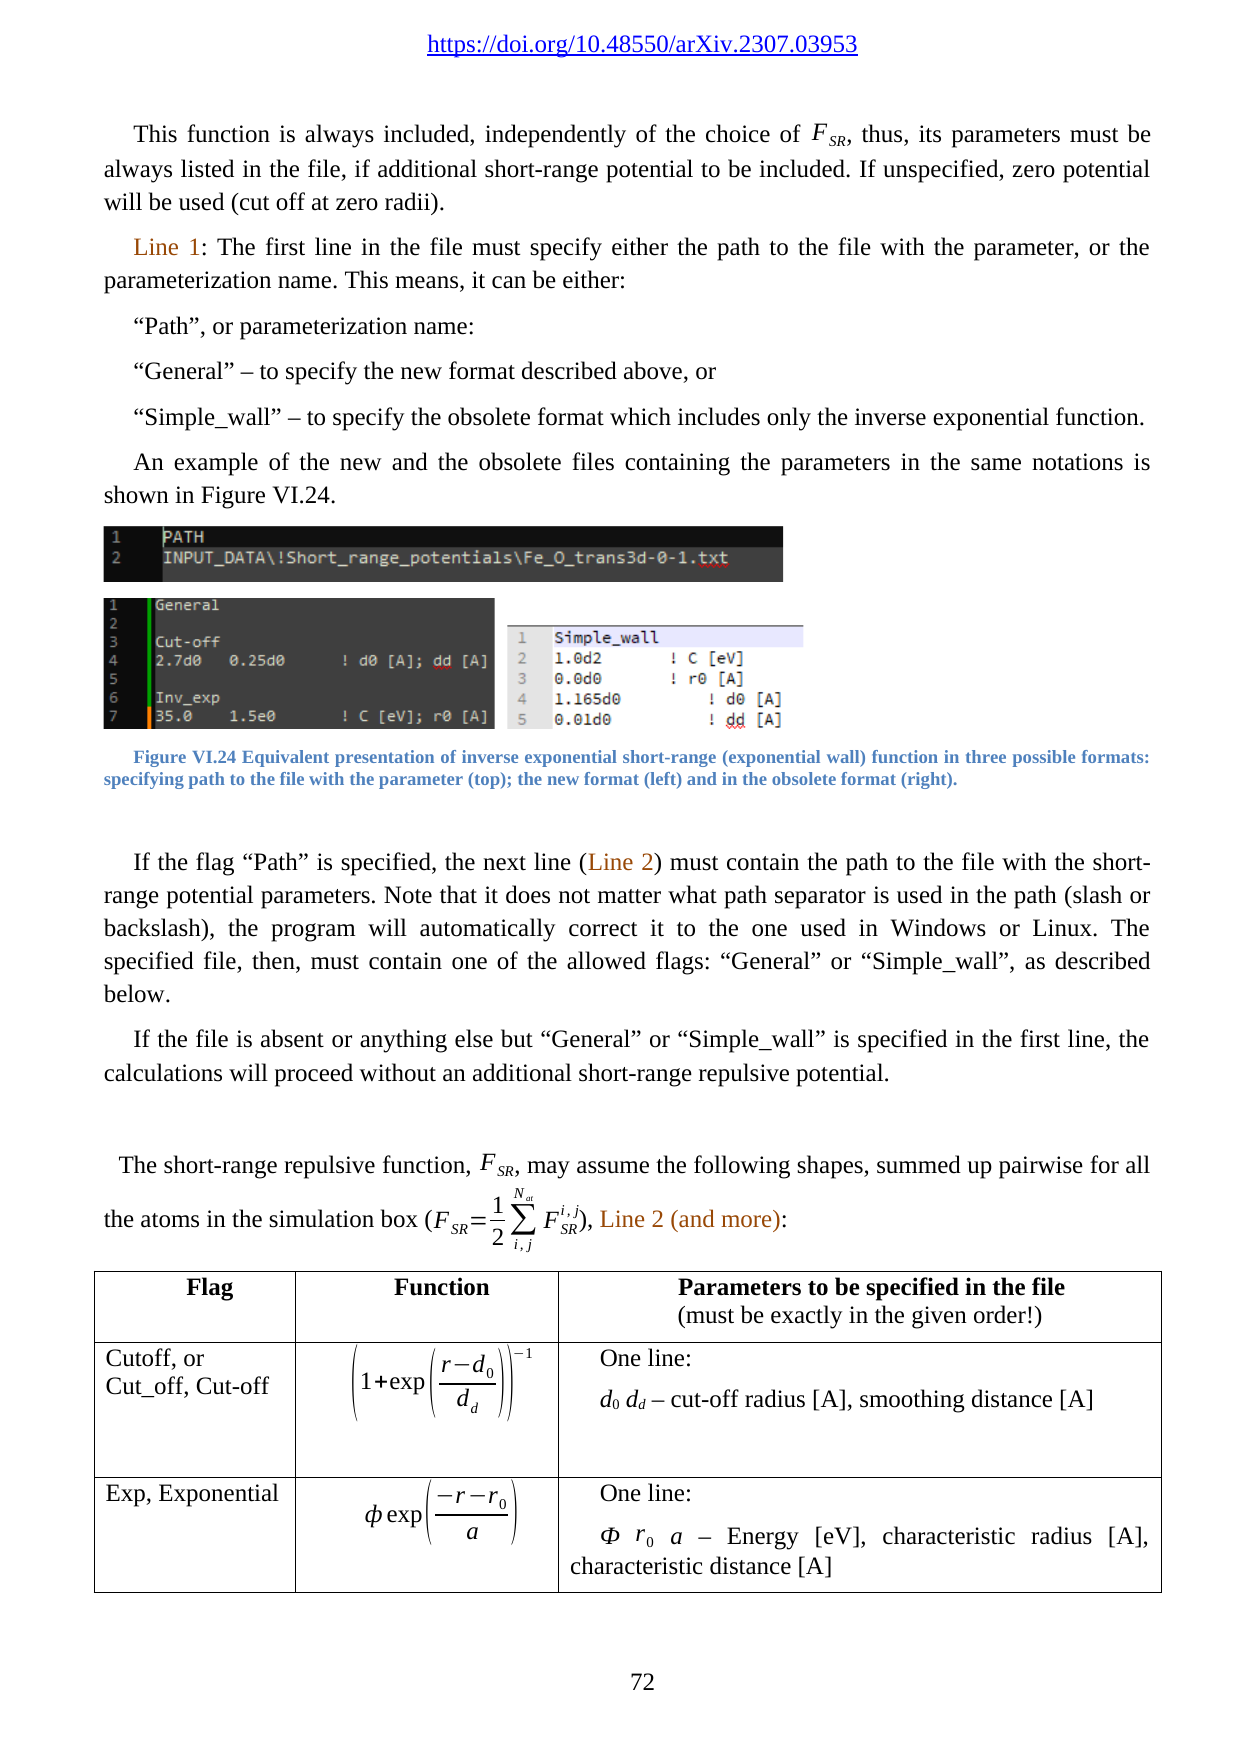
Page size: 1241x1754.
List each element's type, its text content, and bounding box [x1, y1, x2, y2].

text “Path”, or parameterization name: [103, 311, 1152, 339]
table_cell [296, 1478, 558, 1592]
text “General” – to specify the new format described above, or [103, 356, 1152, 385]
picture [507, 625, 804, 729]
text If the file is absent or anything else but “General” or “Simple_wall” is specified in the first line, the calculations will proceed without an additional short-range repulsive potential. [103, 1024, 1152, 1086]
text Line 1: The first line in the file must specify either the path to the file with the parameter, or the parameterization name. This means, it can be either: [103, 232, 1152, 294]
text “Simple_wall” – to specify the obsolete format which includes only the inverse exponential function. [103, 402, 1152, 431]
text If the flag “Path” is specified, the next line (Line 2) must contain the path to the file with the short-range potential parameters. Note that it does not matter what path separator is used in the path (slash or backslash), the program will automatically correct it to the one used in Windows or Linux. The specified file, then, must contain one of the allowed flags: “General” or “Simple_wall”, as described below. [103, 847, 1152, 1008]
table_cell One line: d0 dd – cut-off radius [A], smoothing distance [A] [559, 1343, 1161, 1477]
table_header Flag [95, 1272, 295, 1342]
text The short-range repulsive function, , may assume the following shapes, summed up pairwise for all the atoms in the simulation box (), Line 2 (and more): [103, 1149, 1152, 1254]
picture [103, 526, 784, 582]
table_cell Cutoff, or Cut_off, Cut-off [95, 1343, 295, 1477]
table_cell One line: Ф a – Energy [eV], characteristic radius [A], characteristic distance [A] [559, 1478, 1161, 1592]
table_header Function [296, 1272, 558, 1342]
picture [103, 598, 495, 729]
table_cell [296, 1343, 558, 1477]
table_header Parameters to be specified in the file (must be exactly in the given order!) [559, 1272, 1161, 1342]
table_cell Exp, Exponential [95, 1478, 295, 1592]
text This function is always included, independently of the choice of , thus, its parameters must be always listed in the file, if additional short-range potential to be included. If unspecified, zero potential will be used (cut off at zero radii). [103, 118, 1152, 216]
